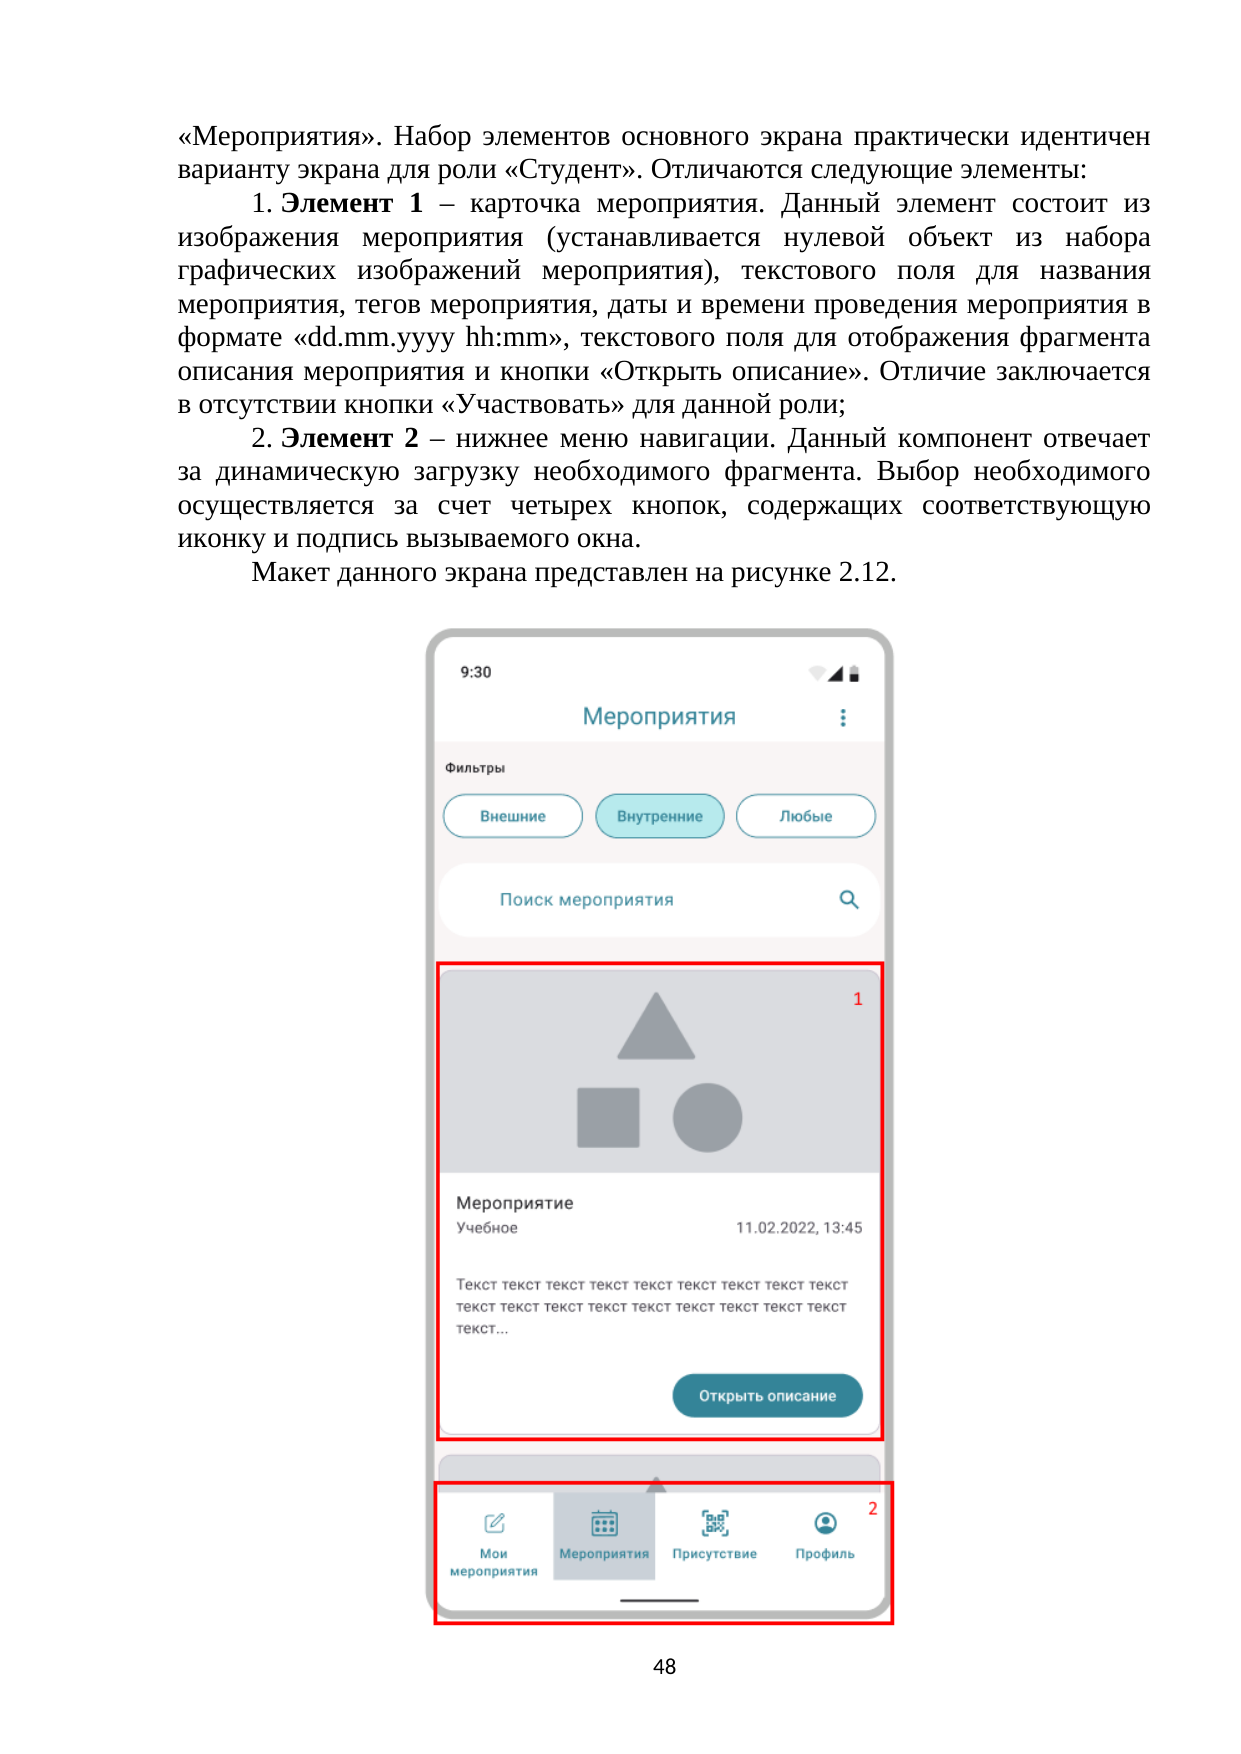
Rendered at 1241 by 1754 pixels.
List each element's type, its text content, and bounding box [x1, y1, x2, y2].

list Элемент 1 – карточка мероприятия. Данный элемент состоит из изображения мероприятия (устанавливается нулевой объект из набора графических изображений мероприятия), текстового поля для названия мероприятия, тегов мероприятия, даты и времени проведения мероприятия в формате «dd.mm.yyyy hh:mm», текстового поля для отображения фрагмента описания мероприятия и кнопки «Открыть описание». Отличие заключается в отсутствии кнопки «Участвовать» для данной роли; [177, 185, 1152, 420]
text Макет данного экрана представлен на рисунке 2.12. [177, 554, 1152, 588]
picture [416, 621, 913, 1629]
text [177, 118, 1152, 185]
list Элемент 2 – нижнее меню навигации. Данный компонент отвечает за динамическую загрузку необходимого фрагмента. Выбор необходимого осуществляется за счет четырех кнопок, содержащих соответствующую иконку и подпись вызываемого окна. [177, 420, 1152, 554]
